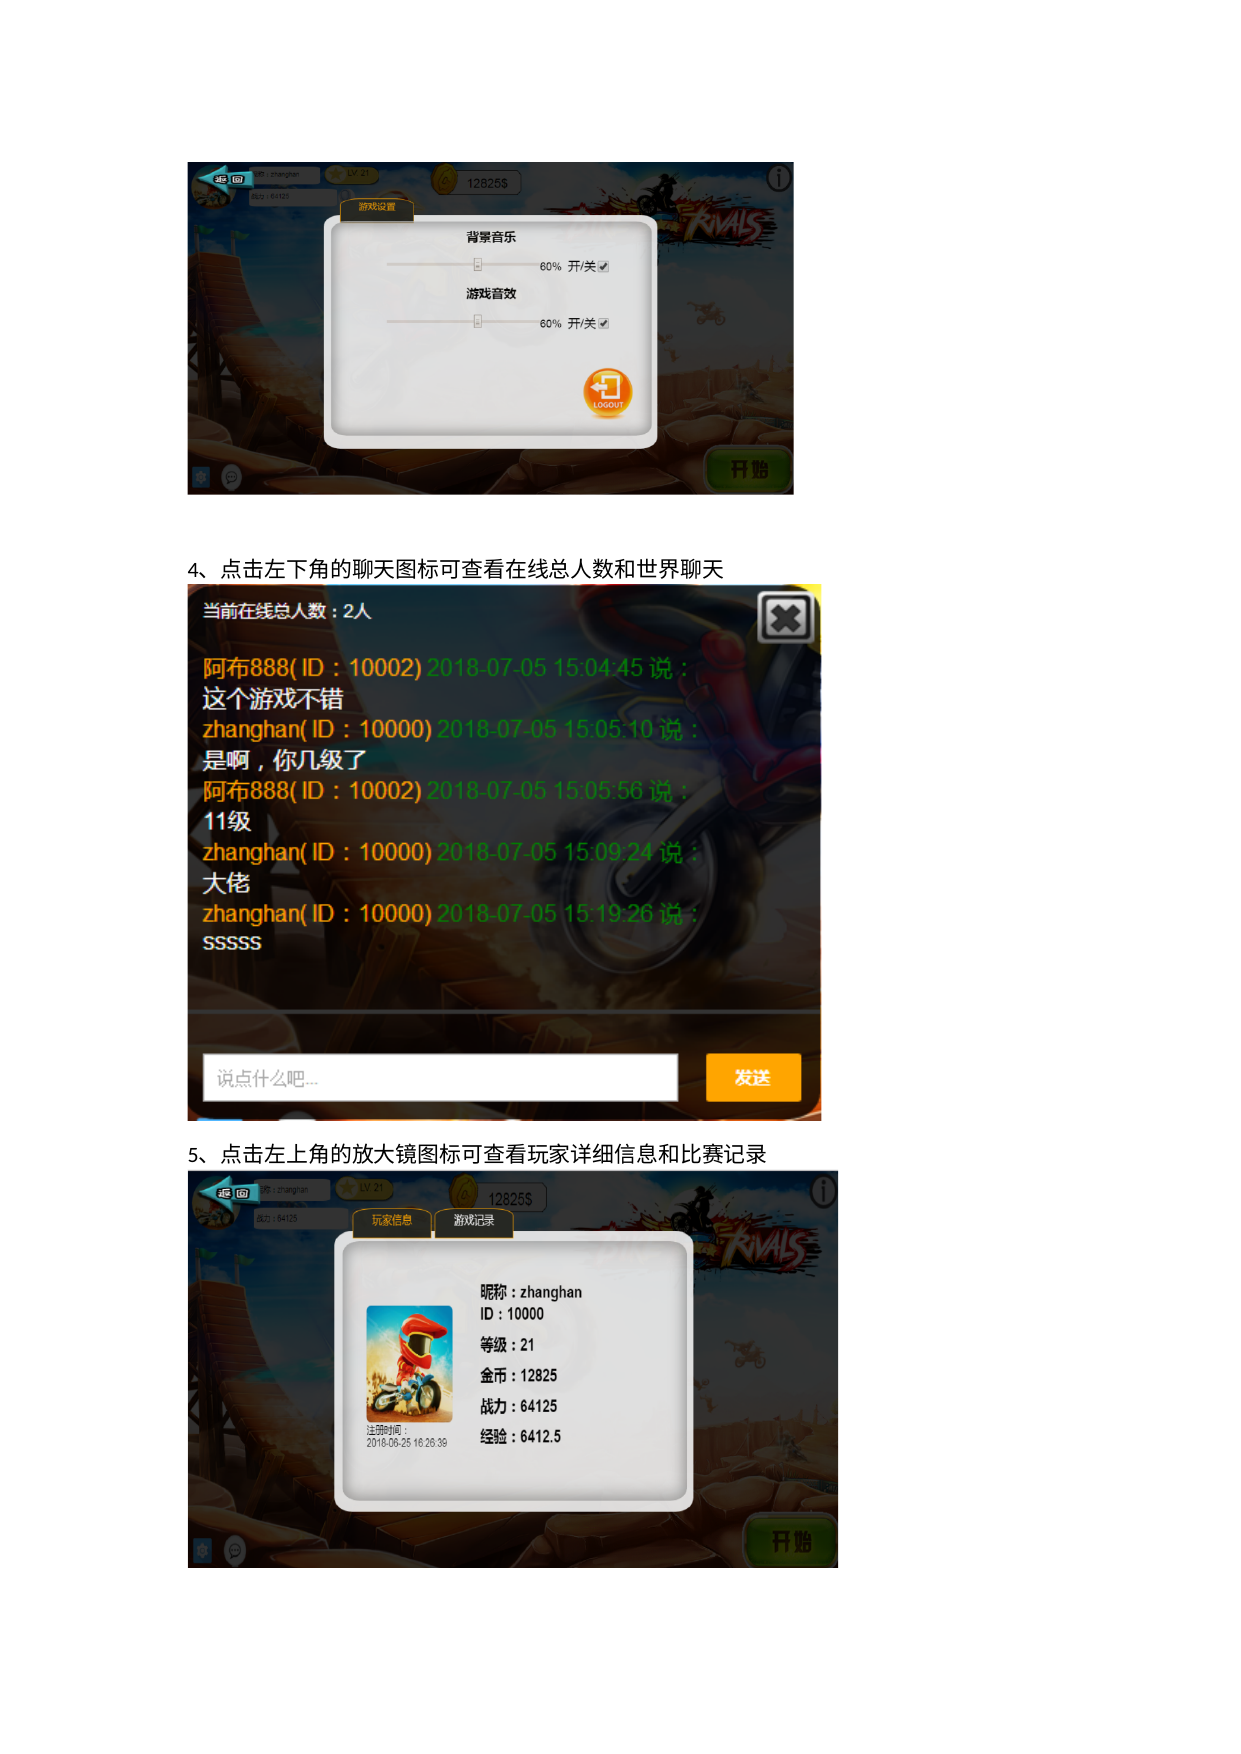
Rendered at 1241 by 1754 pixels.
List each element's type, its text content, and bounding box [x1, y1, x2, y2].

picture [187, 162, 794, 495]
list 点击左上角的放大镜图标可查看玩家详细信息和比赛记录 [187, 1137, 1053, 1169]
picture [187, 584, 822, 1121]
list 点击左下角的聊天图标可查看在线总人数和世界聊天 [187, 552, 1053, 584]
picture [187, 1169, 839, 1568]
